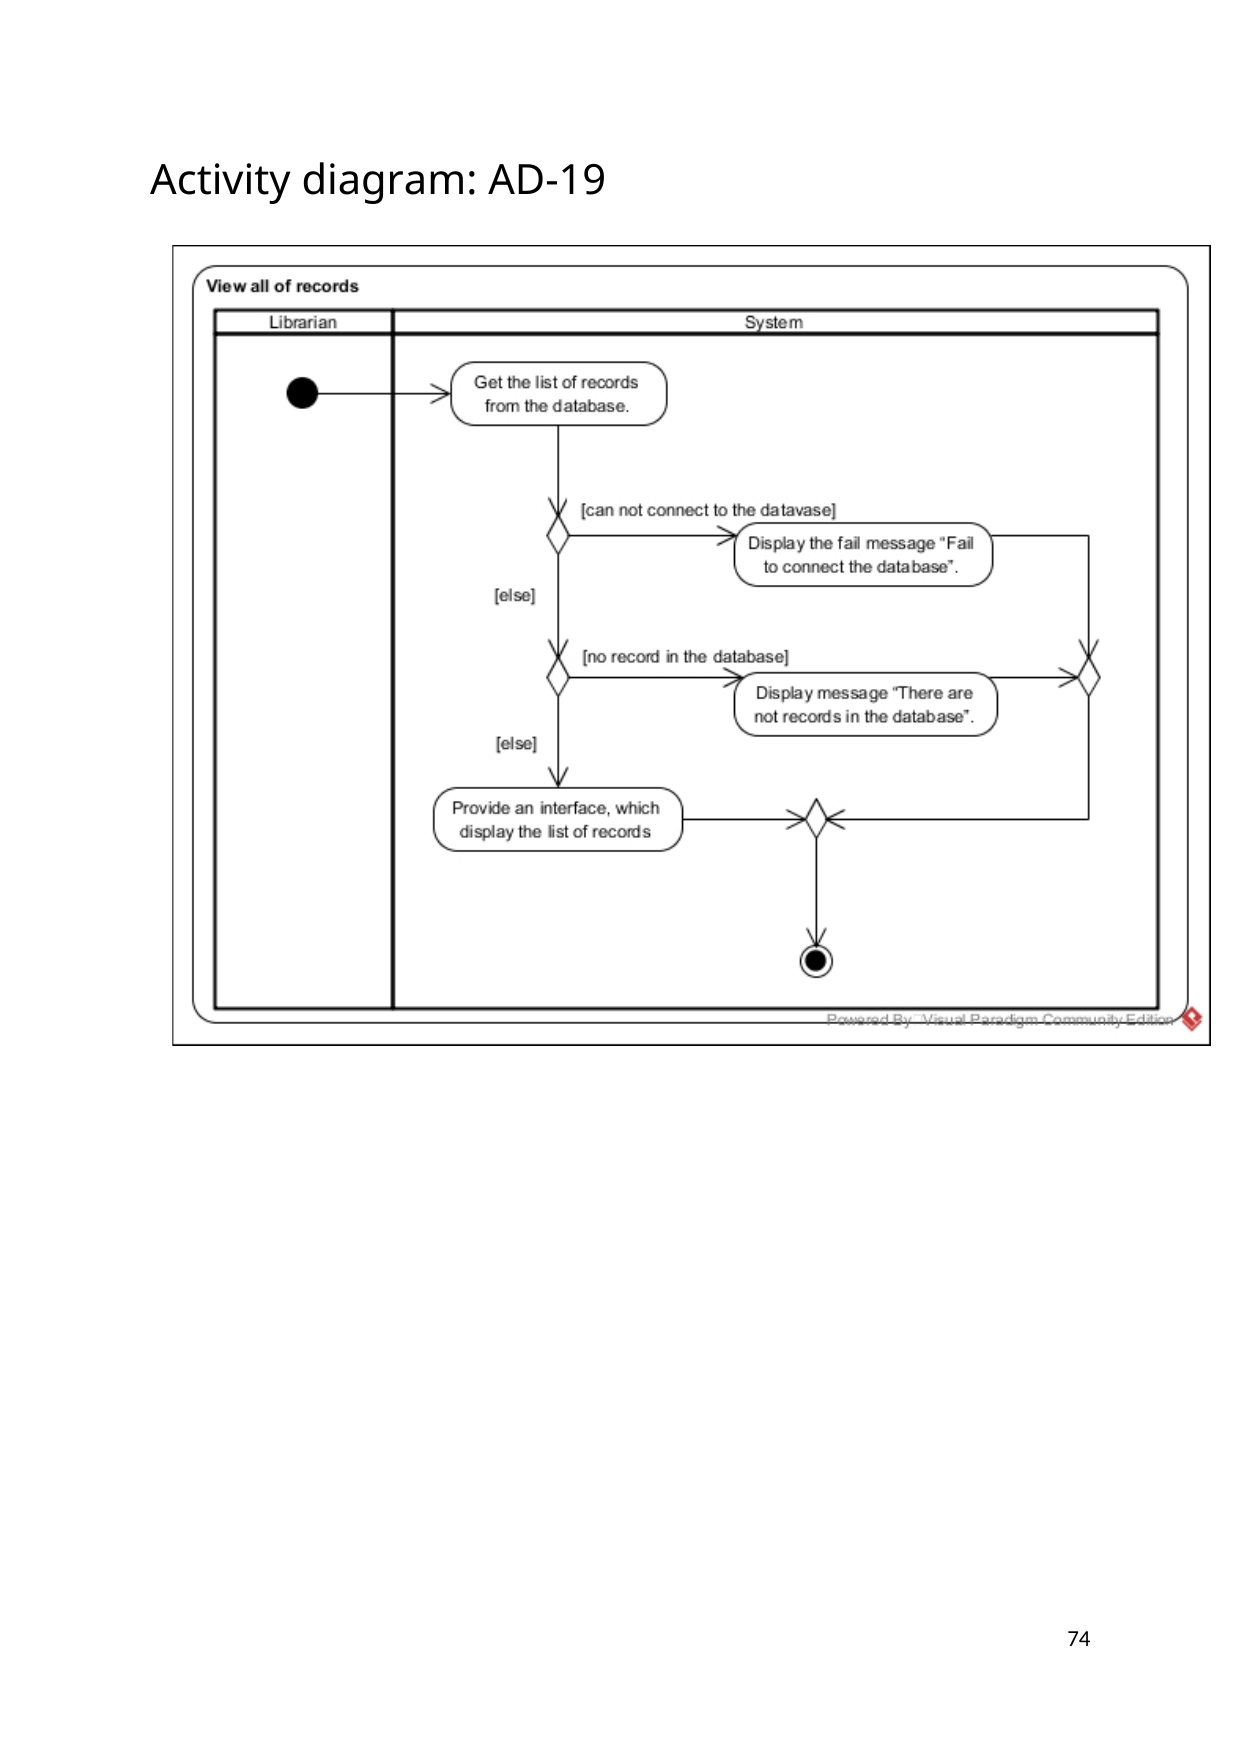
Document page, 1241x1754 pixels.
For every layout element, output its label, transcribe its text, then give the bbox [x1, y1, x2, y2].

text Activity diagram: AD-19 [150, 150, 1090, 207]
picture [172, 245, 1211, 1046]
